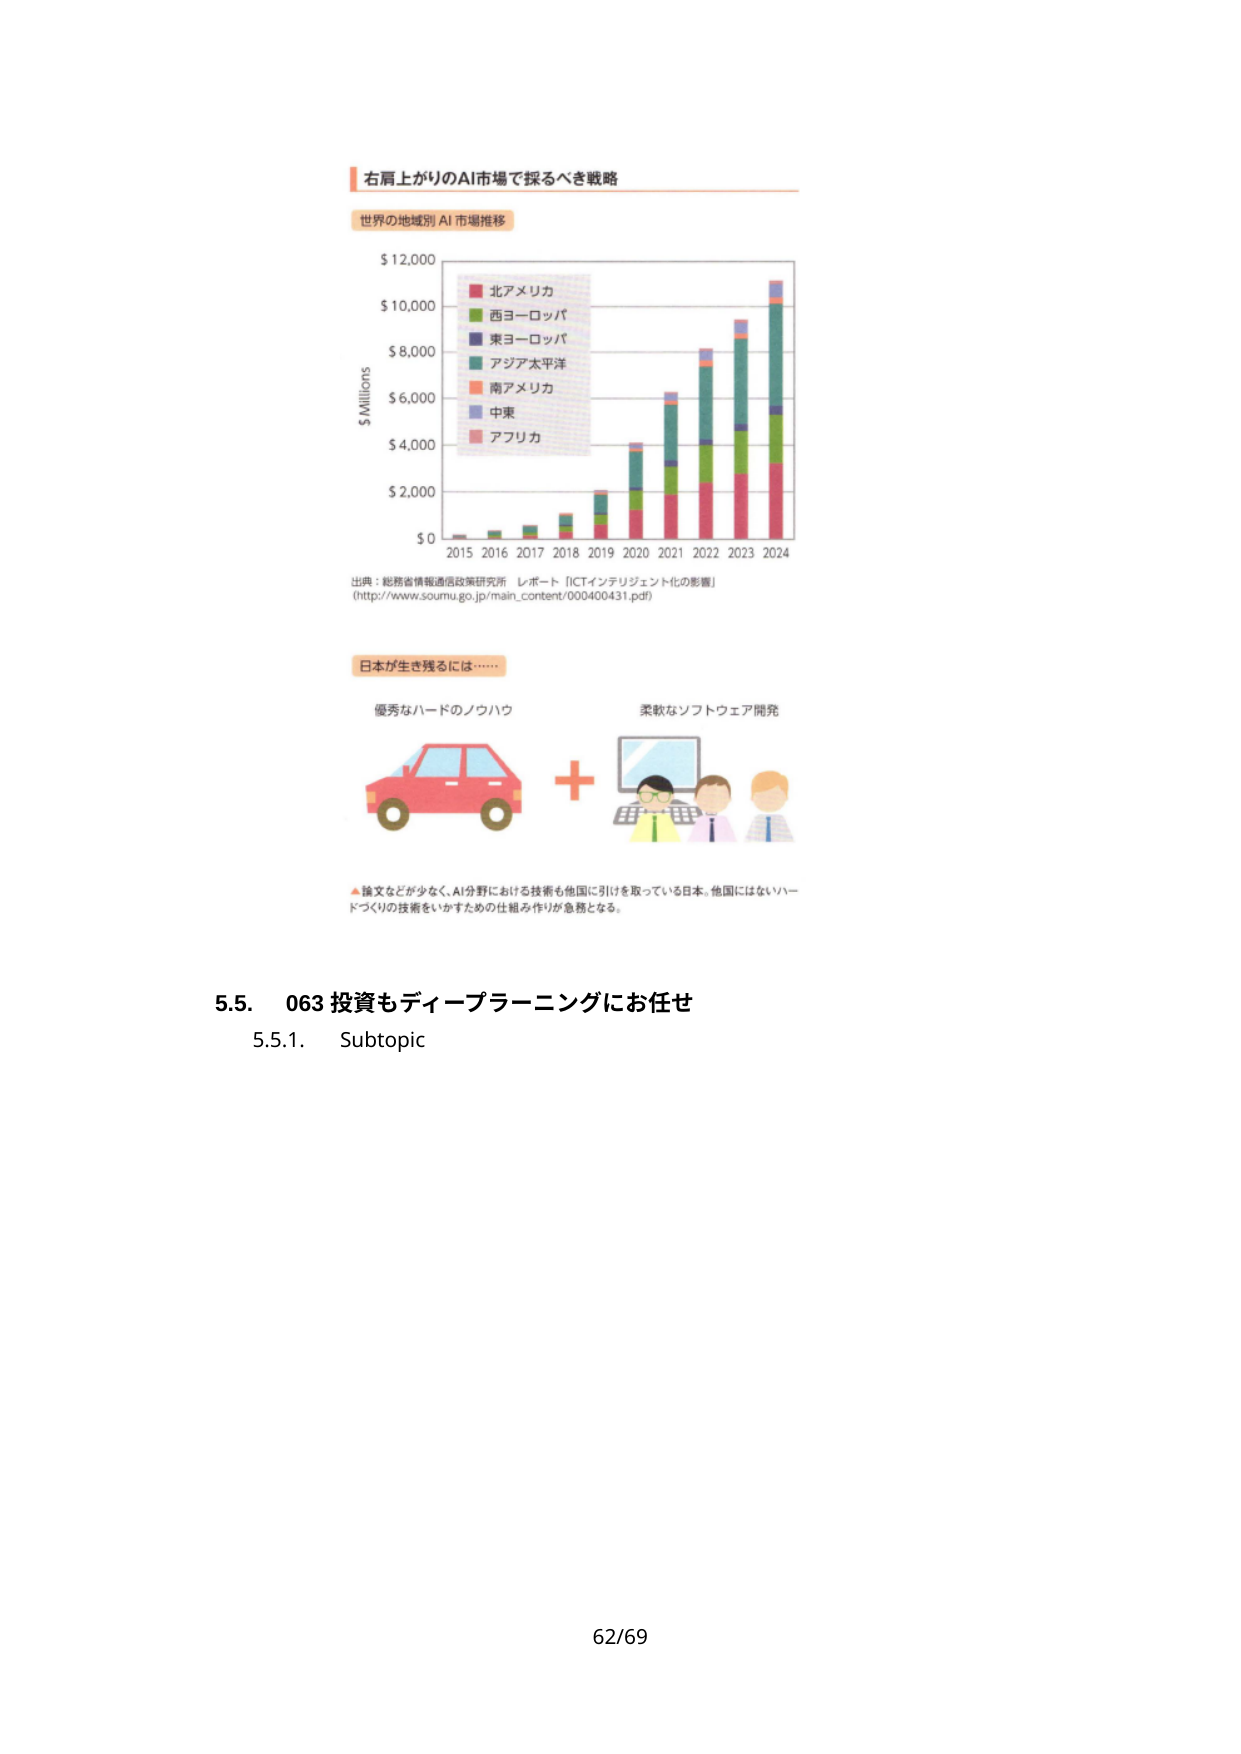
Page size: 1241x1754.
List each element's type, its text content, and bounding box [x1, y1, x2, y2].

subtitle 063 投資もディープラーニングにお任せ [215, 983, 1058, 1021]
list Subtopic [252, 1021, 1063, 1058]
picture [339, 158, 811, 922]
